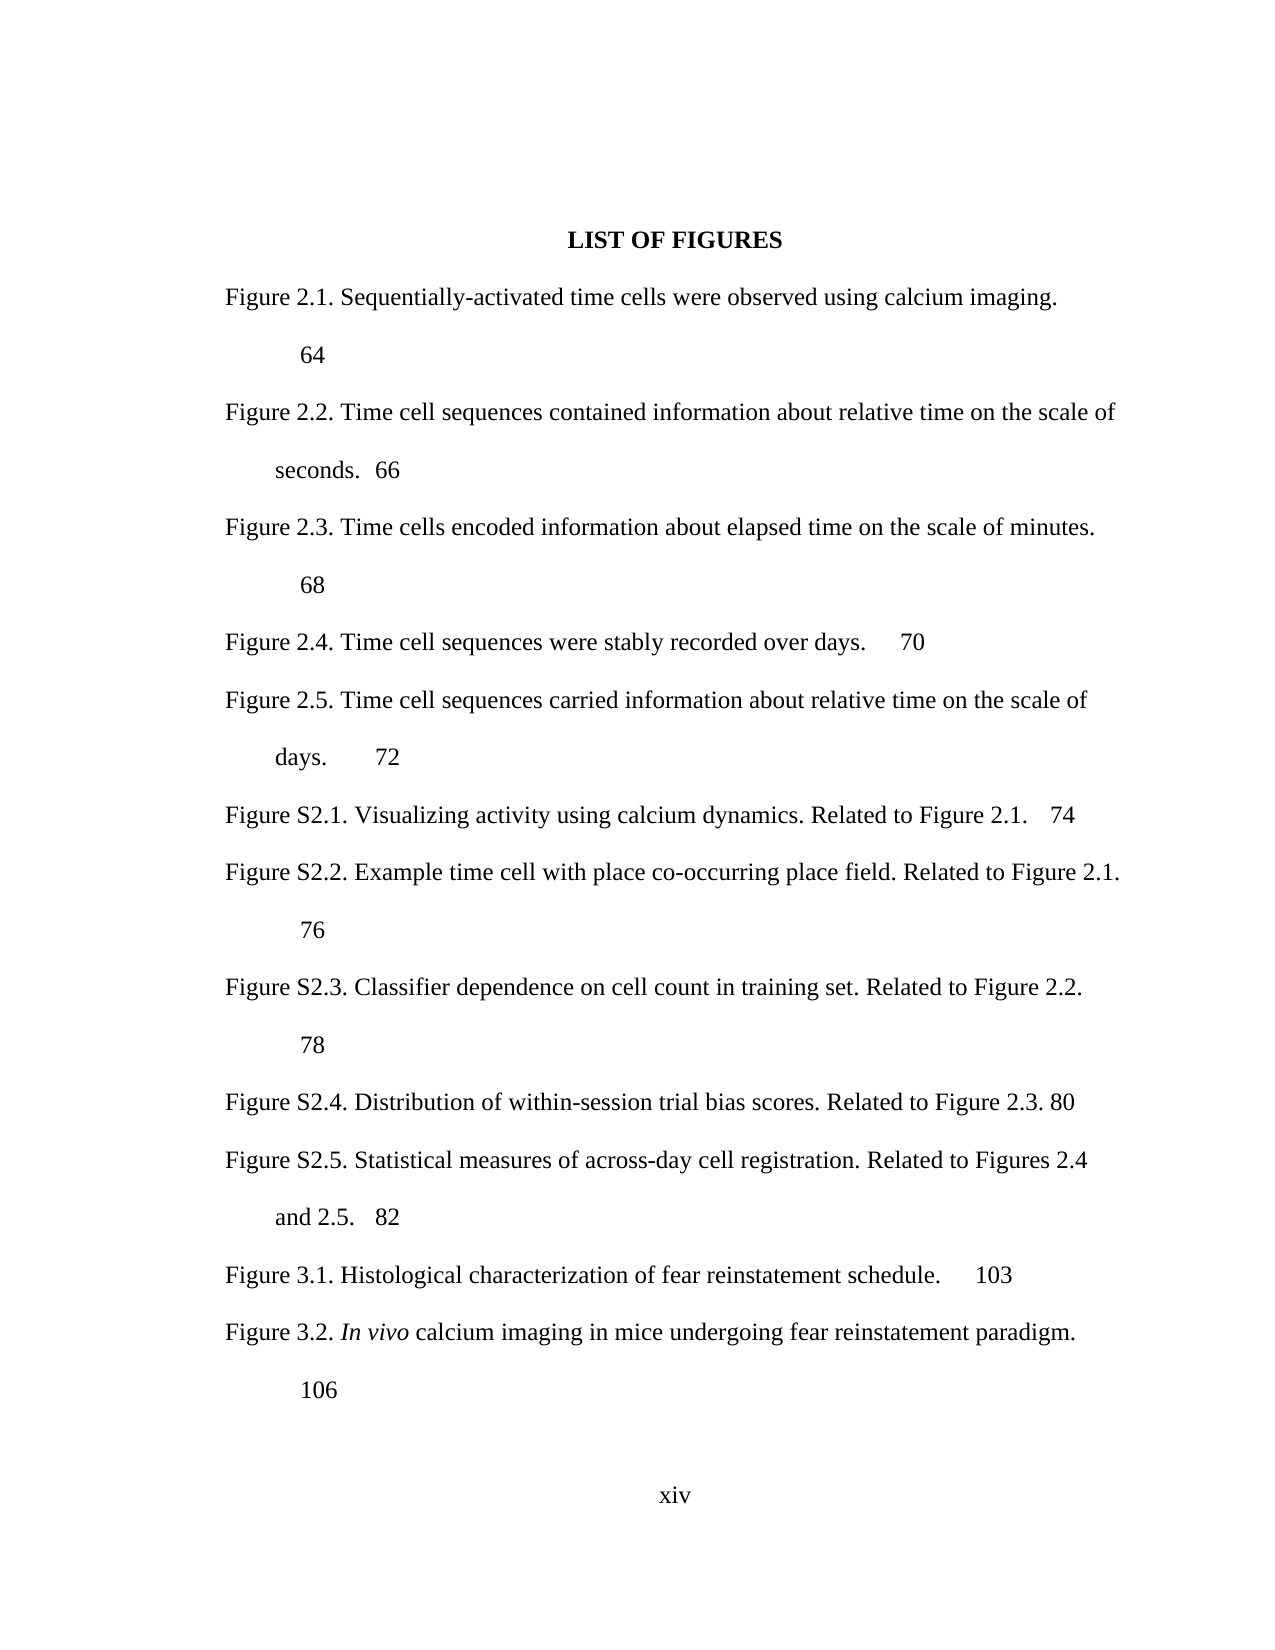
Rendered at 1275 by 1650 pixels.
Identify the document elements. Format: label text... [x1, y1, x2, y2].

text Figure S2.1. Visualizing activity using calcium dynamics. Related to Figure 2.1. 74 [225, 800, 1125, 829]
text Figure S2.3. Classifier dependence on cell count in training set. Related to Figure 2.2. 78 [225, 972, 1125, 1059]
text Figure 2.4. Time cell sequences were stably recorded over days. 70 [225, 627, 1125, 656]
text Figure 2.3. Time cells encoded information about elapsed time on the scale of minutes. 68 [225, 512, 1125, 599]
subtitle LIST OF FIGURES [225, 225, 1125, 254]
text Figure S2.4. Distribution of within-session trial bias scores. Related to Figure 2.3. 80 [225, 1087, 1125, 1116]
text Figure 2.1. Sequentially-activated time cells were observed using calcium imaging. 64 [225, 282, 1125, 369]
text Figure 2.5. Time cell sequences carried information about relative time on the scale of days. 72 [225, 685, 1125, 771]
text Figure 3.2. In vivo calcium imaging in mice undergoing fear reinstatement paradigm. 106 [225, 1317, 1125, 1404]
text Figure S2.2. Example time cell with place co-occurring place field. Related to Figure 2.1. 76 [225, 857, 1125, 944]
text Figure 2.2. Time cell sequences contained information about relative time on the scale of seconds. 66 [225, 397, 1125, 484]
text Figure 3.1. Histological characterization of fear reinstatement schedule. 103 [225, 1260, 1125, 1289]
text Figure S2.5. Statistical measures of across-day cell registration. Related to Figures 2.4 and 2.5. 82 [225, 1145, 1125, 1231]
